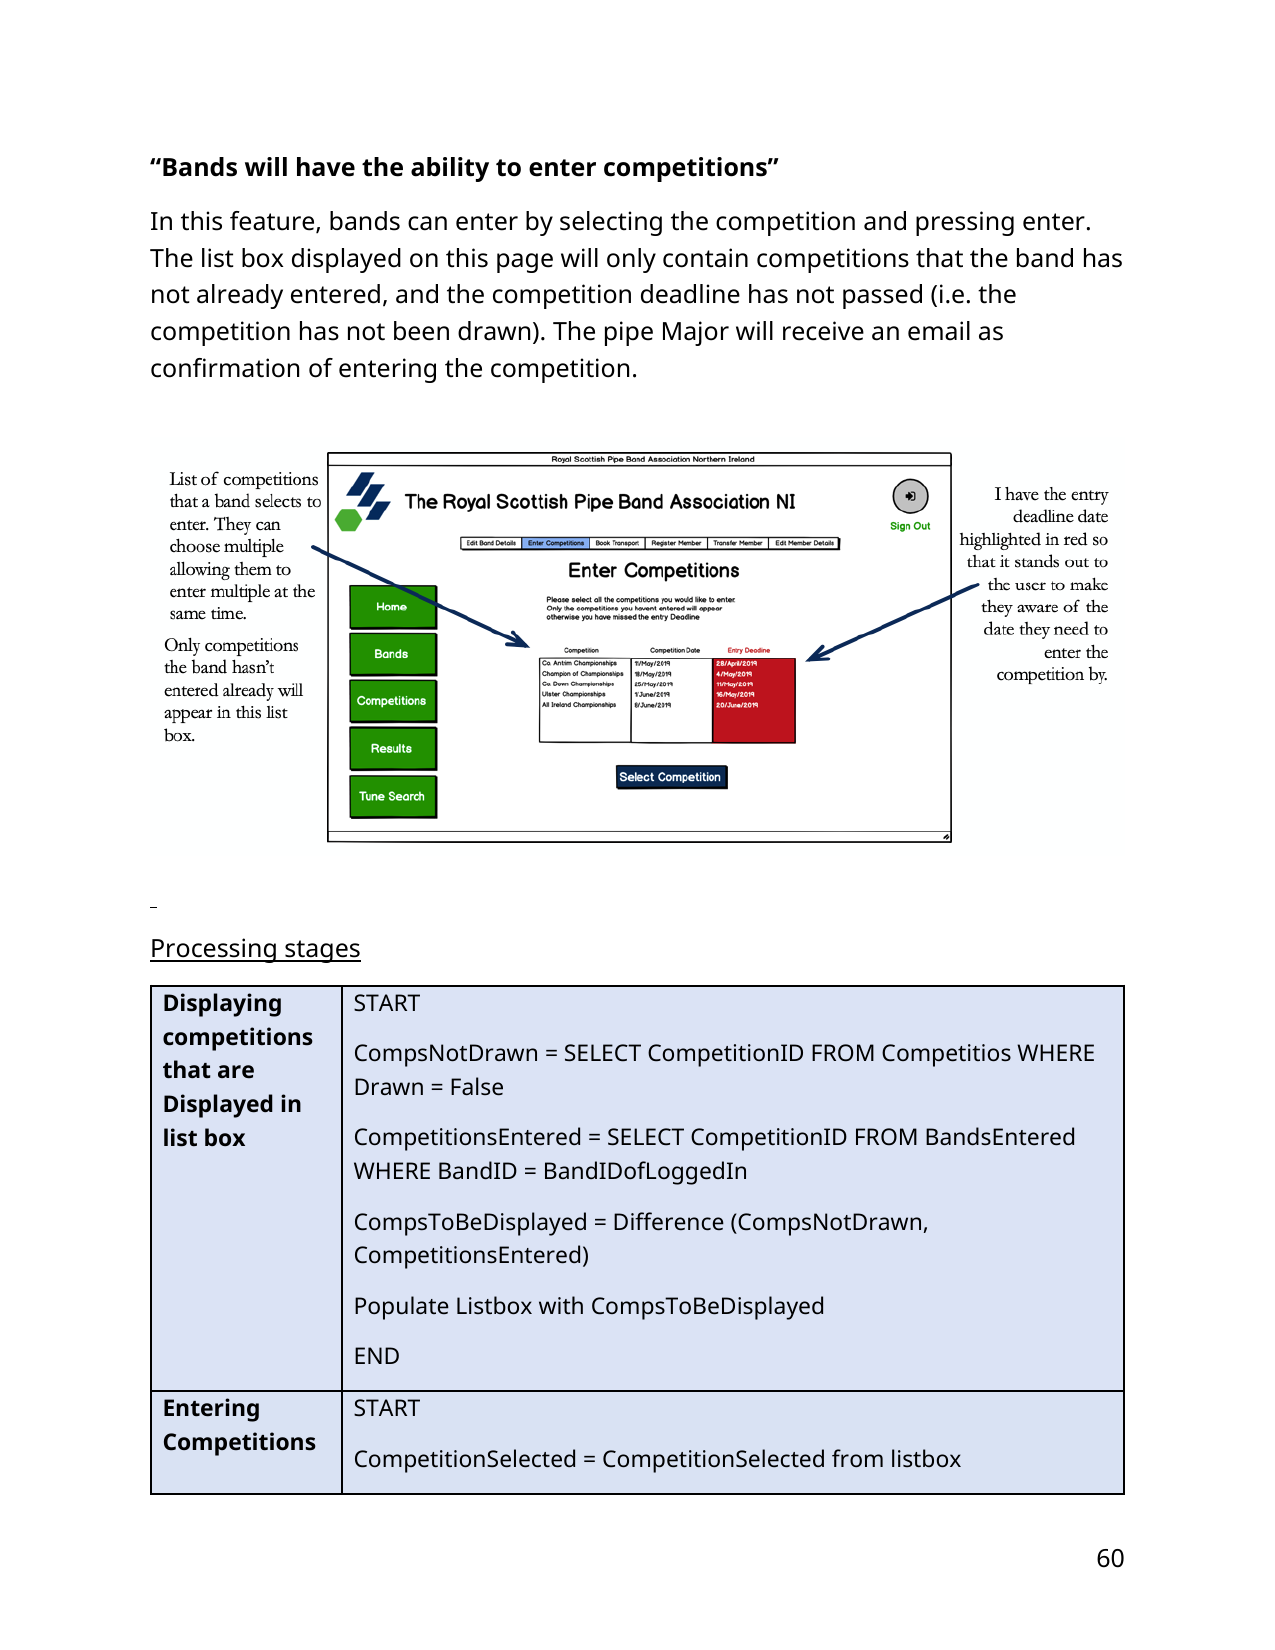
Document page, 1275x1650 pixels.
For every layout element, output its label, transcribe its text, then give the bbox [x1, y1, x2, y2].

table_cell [152, 1392, 341, 1492]
picture [150, 437, 1125, 856]
text In this feature, bands can enter by selecting the competition and pressing enter. The list box displayed on this page will only contain competitions that the band has not already entered, and the competition deadline has not passed (i.e. the competition has not been drawn). The pipe Major will receive an email as confirmation of entering the competition. [150, 203, 1125, 384]
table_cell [343, 1392, 1123, 1492]
text Processing stages [150, 931, 1125, 965]
table_header Displaying competitions that are Displayed in list box [152, 987, 341, 1390]
text “Bands will have the ability to enter competitions” [150, 150, 1125, 184]
table_header START CompsNotDrawn = SELECT CompetitionID FROM Competitios WHERE Drawn = False CompetitionsEntered = SELECT CompetitionID FROM BandsEntered WHERE BandID = BandIDofLoggedIn CompsToBeDisplayed = Difference (CompsNotDrawn, CompetitionsEntered) Populate Listbox with CompsToBeDisplayed END [343, 987, 1123, 1390]
